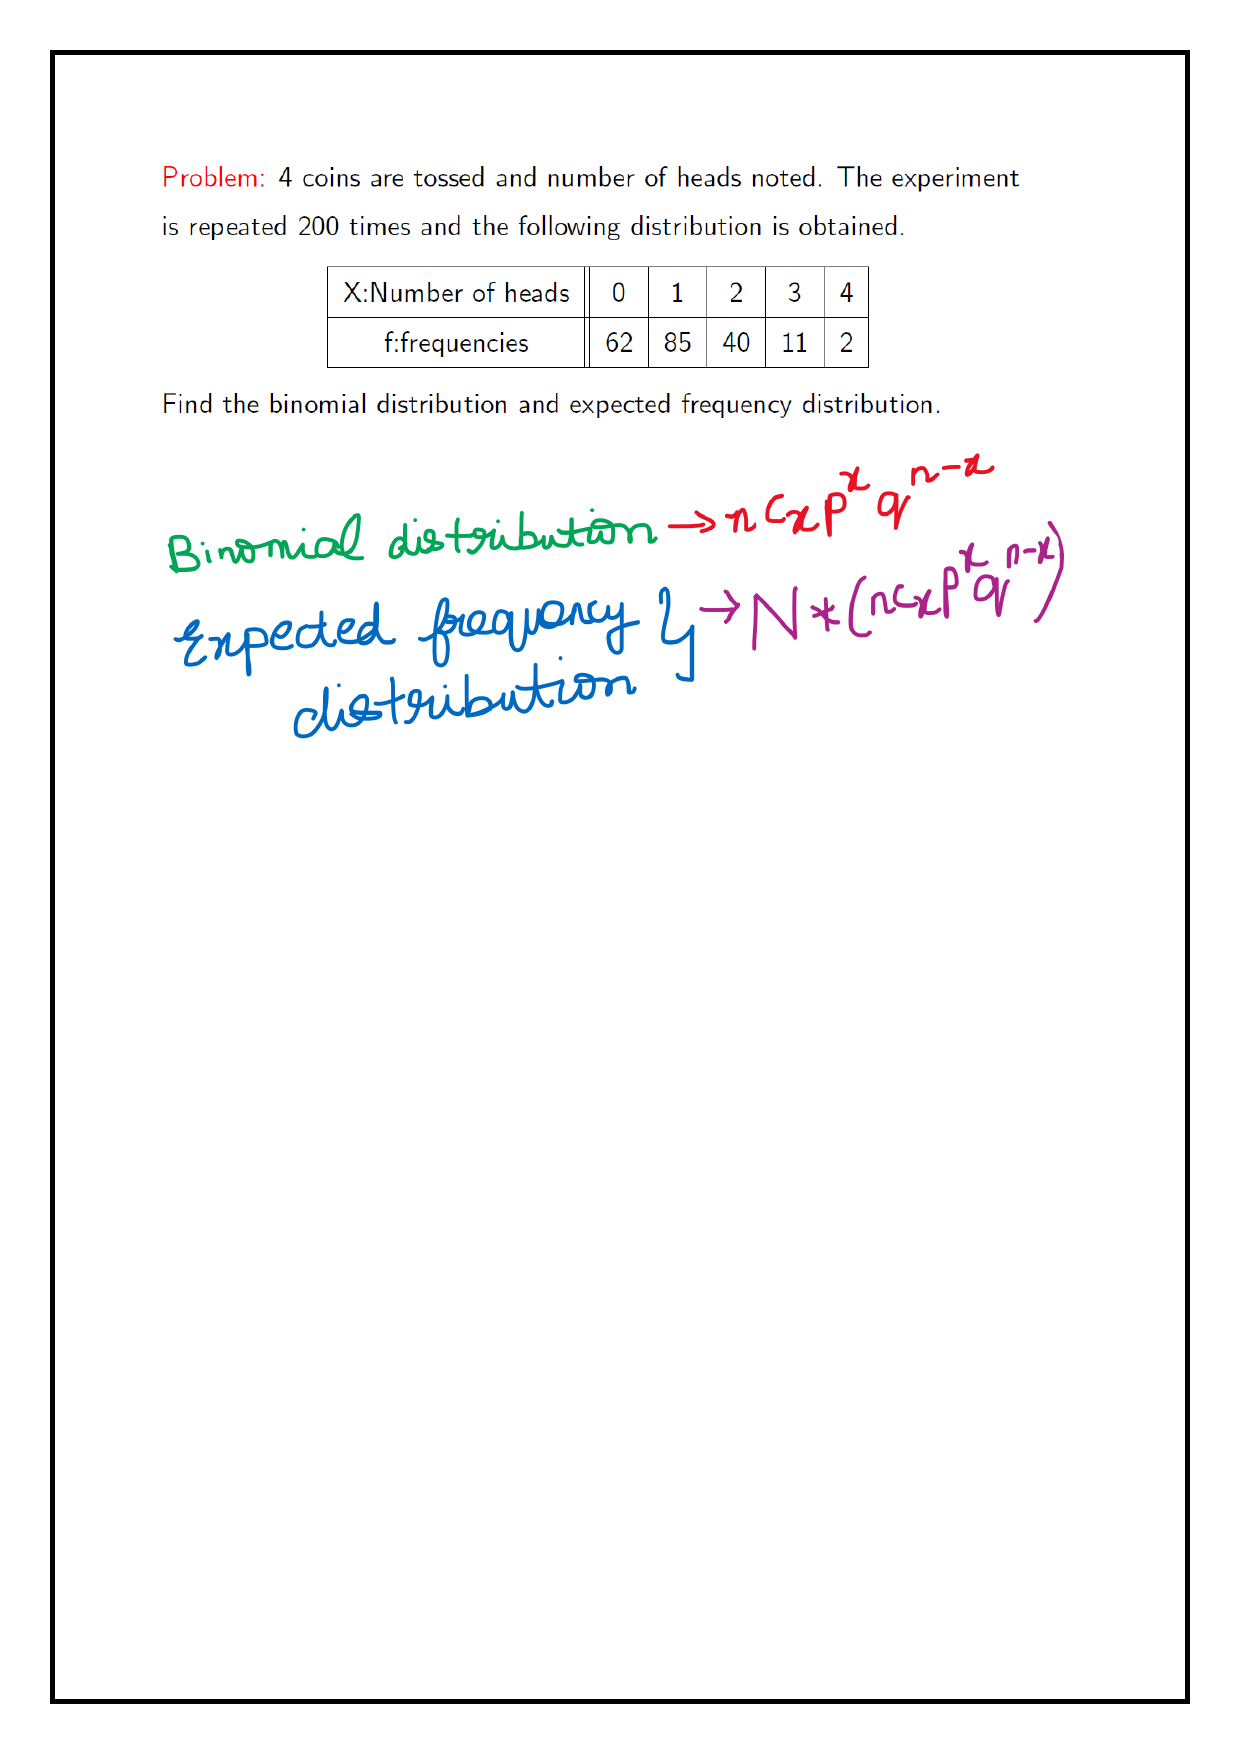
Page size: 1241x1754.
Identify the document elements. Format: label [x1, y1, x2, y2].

picture [150, 445, 1091, 749]
picture [150, 150, 1046, 427]
